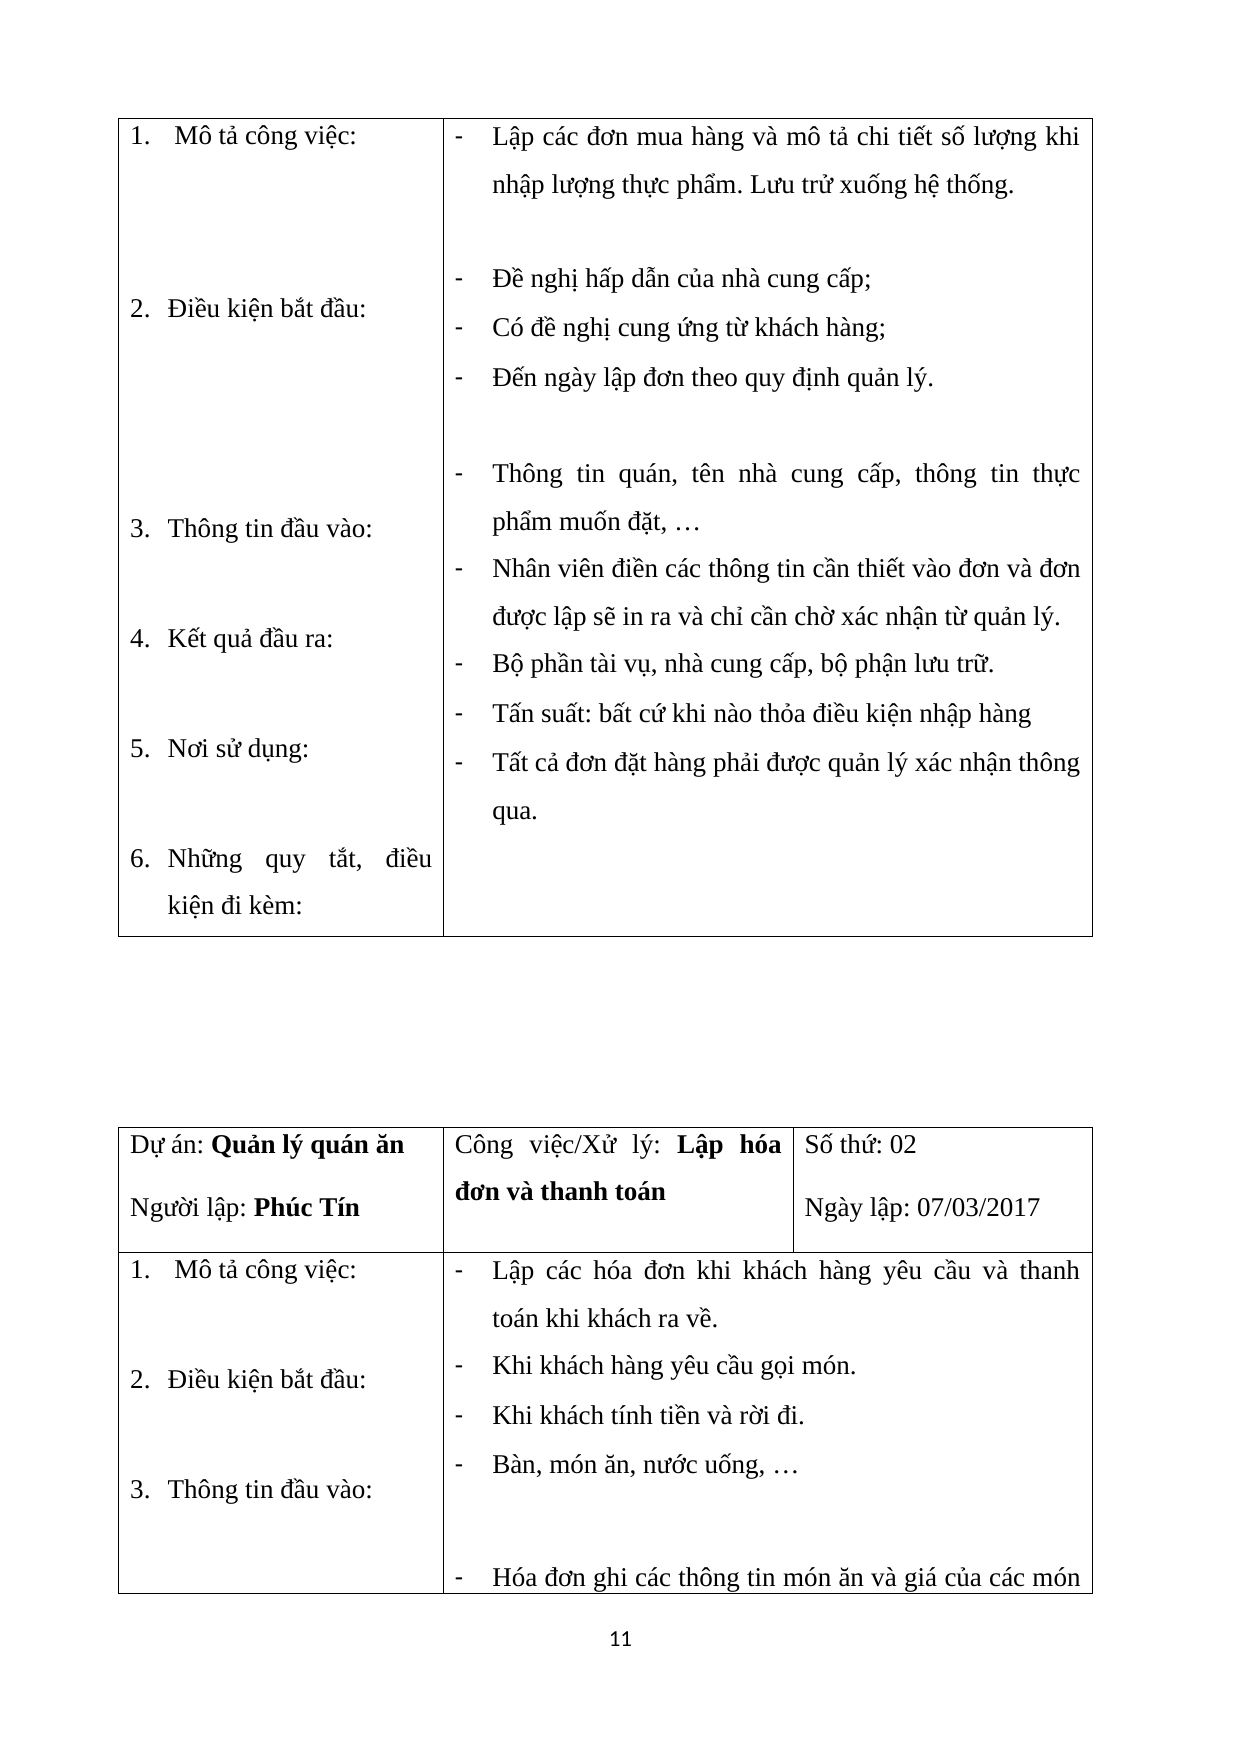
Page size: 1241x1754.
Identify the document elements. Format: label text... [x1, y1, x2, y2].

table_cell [119, 1253, 443, 1593]
table_header Số thứ: 02 Ngày lập: 07/03/2017 [794, 1128, 1092, 1252]
table_header Dự án: Quản lý quán ăn Người lập: Phúc Tín [119, 1128, 443, 1252]
table_header Công việc/Xử lý: Lập hóa đơn và thanh toán [444, 1128, 793, 1252]
table_cell Lập các đơn mua hàng và mô tả chi tiết số lượng khi nhập lượng thực phẩm. Lưu trử xuống hệ thống. Đề nghị hấp dẫn của nhà cung cấp; Có đề nghị cung ứng từ khách hàng; Đến ngày lập đơn theo quy định quản lý. Thông tin quán, tên nhà cung cấp, thông tin thực phẩm muốn đặt, … Nhân viên điền các thông tin cần thiết vào đơn và đơn được lập sẽ in ra và chỉ cần chờ xác nhận từ quản lý. Bộ phần tài vụ, nhà cung cấp, bộ phận lưu trữ. Tấn suất: bất cứ khi nào thỏa điều kiện nhập hàng Tất cả đơn đặt hàng phải được quản lý xác nhận thông qua. [444, 119, 1092, 936]
table_cell Mô tả công việc: Điều kiện bắt đầu: Thông tin đầu vào: Kết quả đầu ra: Nơi sử dụng: Những quy tắt, điều kiện đi kèm: [119, 119, 443, 936]
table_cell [444, 1253, 1092, 1593]
